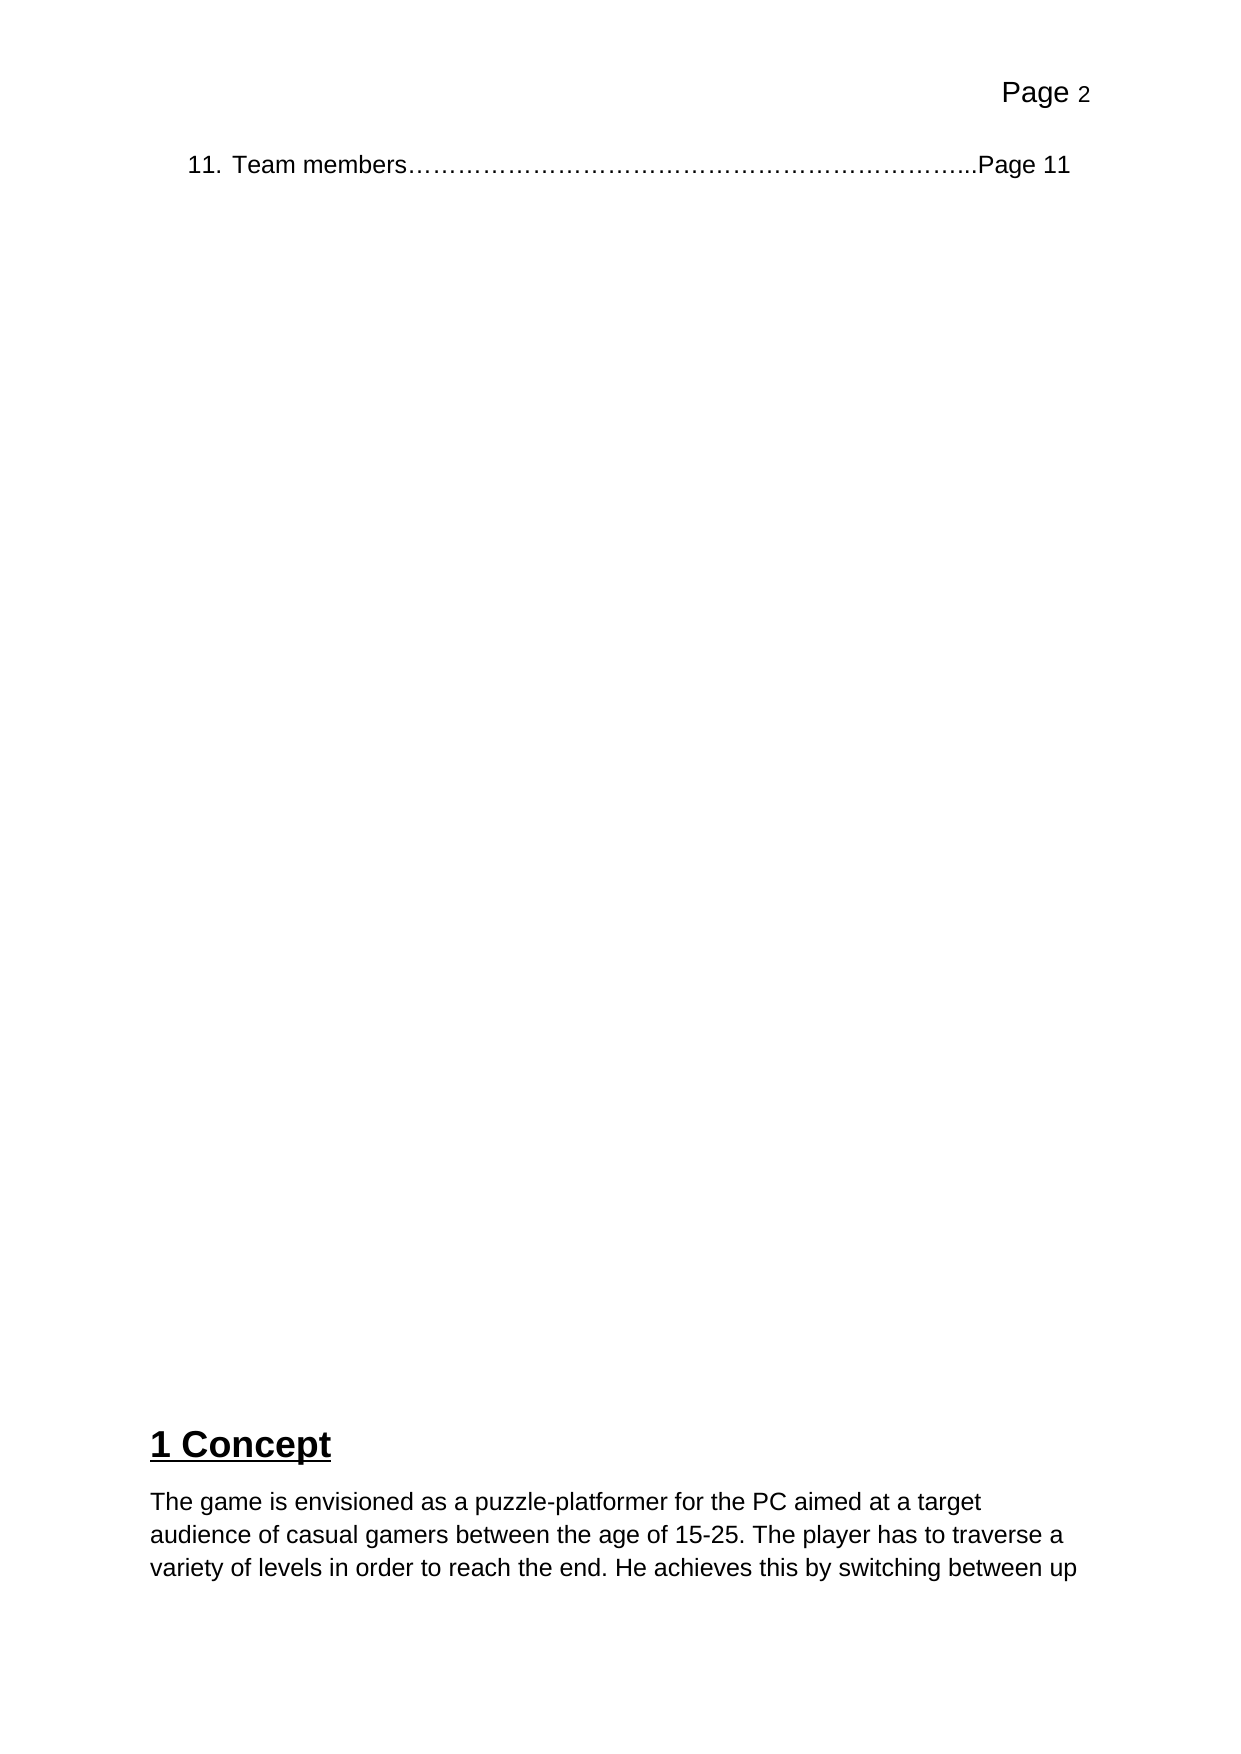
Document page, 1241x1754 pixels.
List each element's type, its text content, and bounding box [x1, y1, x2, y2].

list Team members…………………………………………………………...Page 11 [187, 150, 1090, 179]
text 1 Concept [150, 1422, 1090, 1465]
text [150, 1487, 1090, 1582]
